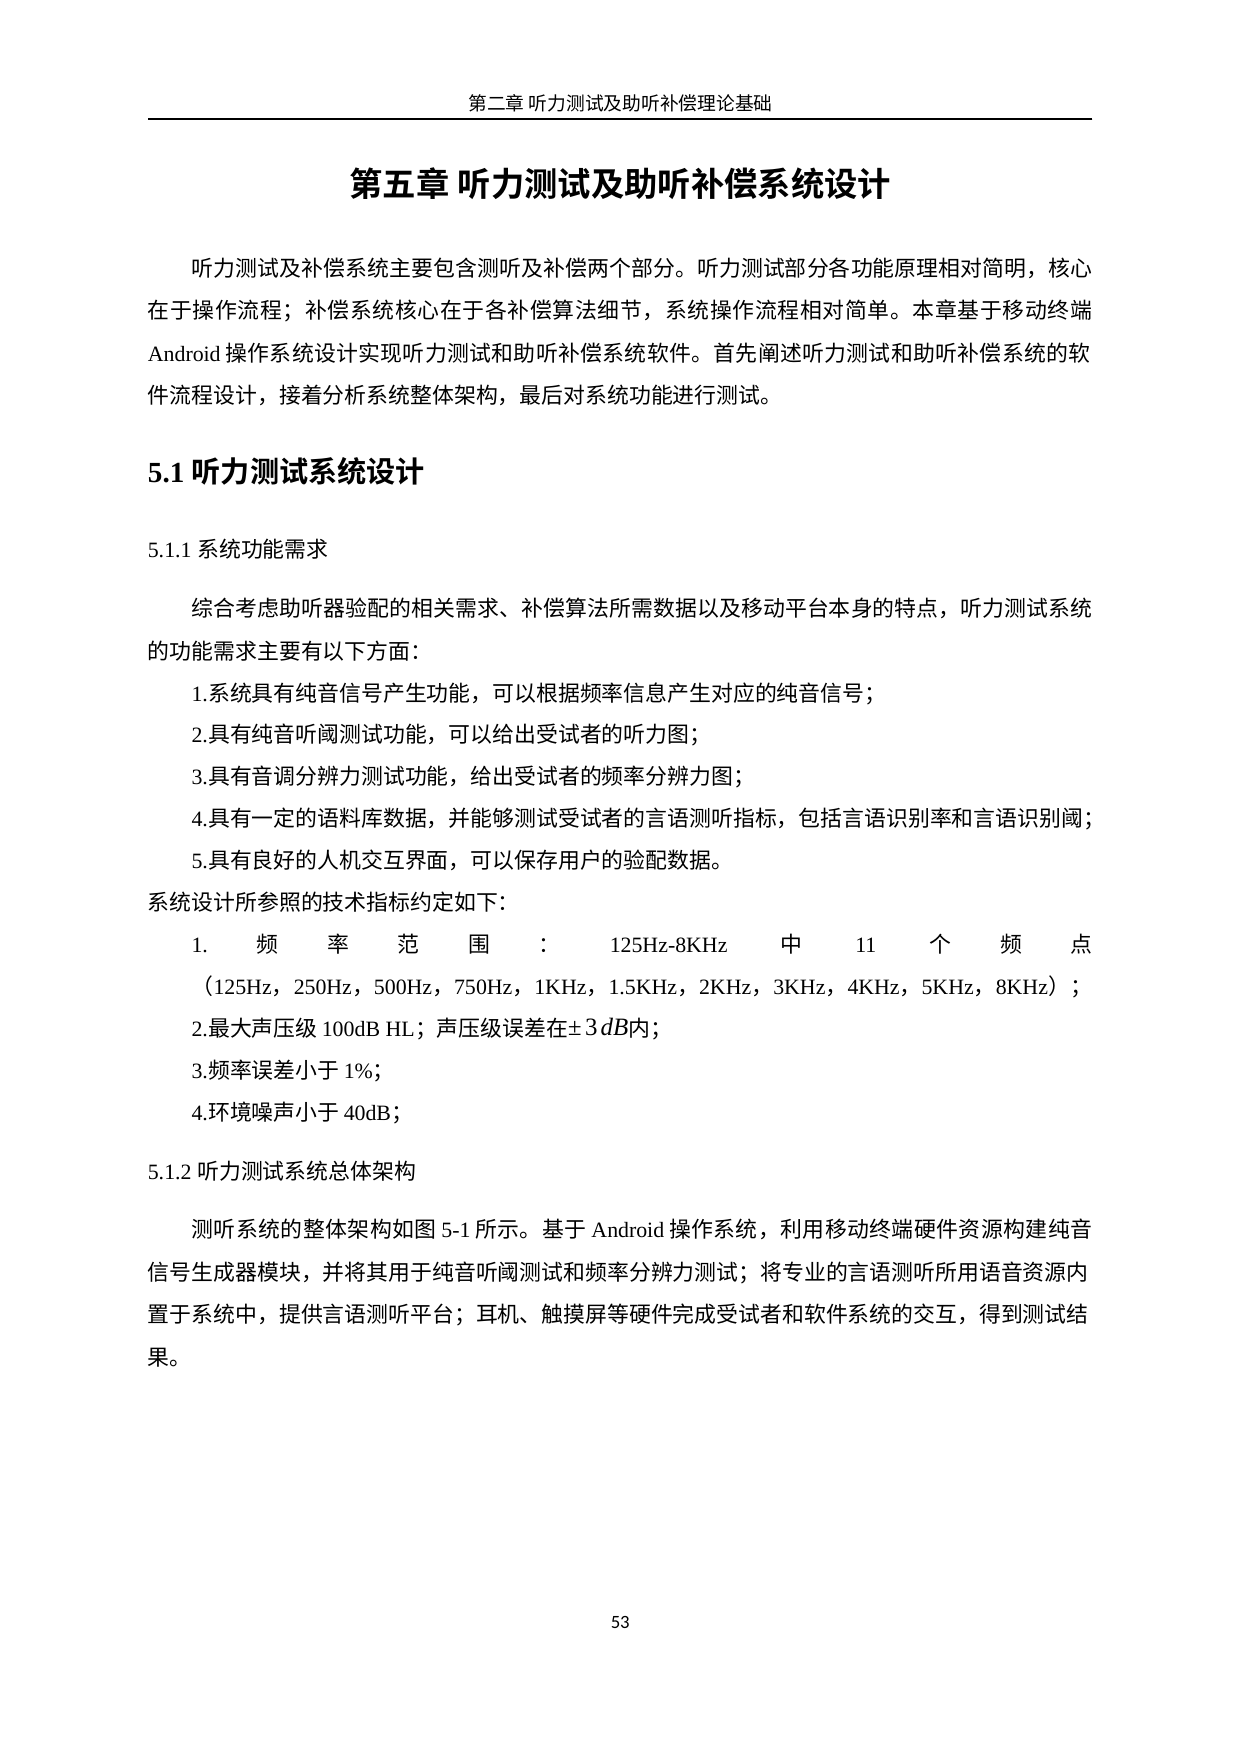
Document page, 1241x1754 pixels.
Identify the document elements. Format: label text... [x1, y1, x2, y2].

text 5.1.2 听力测试系统总体架构 [148, 1152, 1092, 1186]
text 4.具有一定的语料库数据，并能够测试受试者的言语测听指标，包括言语识别率和言语识别阈； [148, 800, 1092, 834]
text 3.具有音调分辨力测试功能，给出受试者的频率分辨力图； [148, 758, 1092, 792]
text 2.最大声压级100dB HL；声压级误差在内； [148, 1010, 1092, 1044]
text 3.频率误差小于1%； [148, 1052, 1092, 1086]
text 系统设计所参照的技术指标约定如下： [148, 884, 1092, 918]
text 听力测试及补偿系统主要包含测听及补偿两个部分。听力测试部分各功能原理相对简明，核心在于操作流程；补偿系统核心在于各补偿算法细节，系统操作流程相对简单。本章基于移动终端Android操作系统设计实现听力测试和助听补偿系统软件。首先阐述听力测试和助听补偿系统的软件流程设计，接着分析系统整体架构，最后对系统功能进行测试。 [148, 250, 1092, 411]
text 测听系统的整体架构如图5-1所示。基于Android操作系统，利用移动终端硬件资源构建纯音信号生成器模块，并将其用于纯音听阈测试和频率分辨力测试；将专业的言语测听所用语音资源内置于系统中，提供言语测听平台；耳机、触摸屏等硬件完成受试者和软件系统的交互，得到测试结果。 [148, 1211, 1092, 1372]
text 1.频率范围：125Hz-8KHz中11个频点（125Hz，250Hz，500Hz，750Hz，1KHz，1.5KHz，2KHz，3KHz，4KHz，5KHz，8KHz）； [191, 926, 1092, 1002]
text 5.具有良好的人机交互界面，可以保存用户的验配数据。 [148, 842, 1092, 876]
subtitle 听力测试及助听补偿系统设计 [148, 148, 1092, 216]
text 5.1.1 系统功能需求 [148, 531, 1092, 565]
text 5.1 听力测试系统设计 [148, 436, 1092, 504]
text 综合考虑助听器验配的相关需求、补偿算法所需数据以及移动平台本身的特点，听力测试系统的功能需求主要有以下方面： [148, 590, 1092, 666]
text 2.具有纯音听阈测试功能，可以给出受试者的听力图； [148, 716, 1092, 750]
text 1.系统具有纯音信号产生功能，可以根据频率信息产生对应的纯音信号； [148, 674, 1092, 708]
text 4.环境噪声小于40dB； [148, 1094, 1092, 1128]
